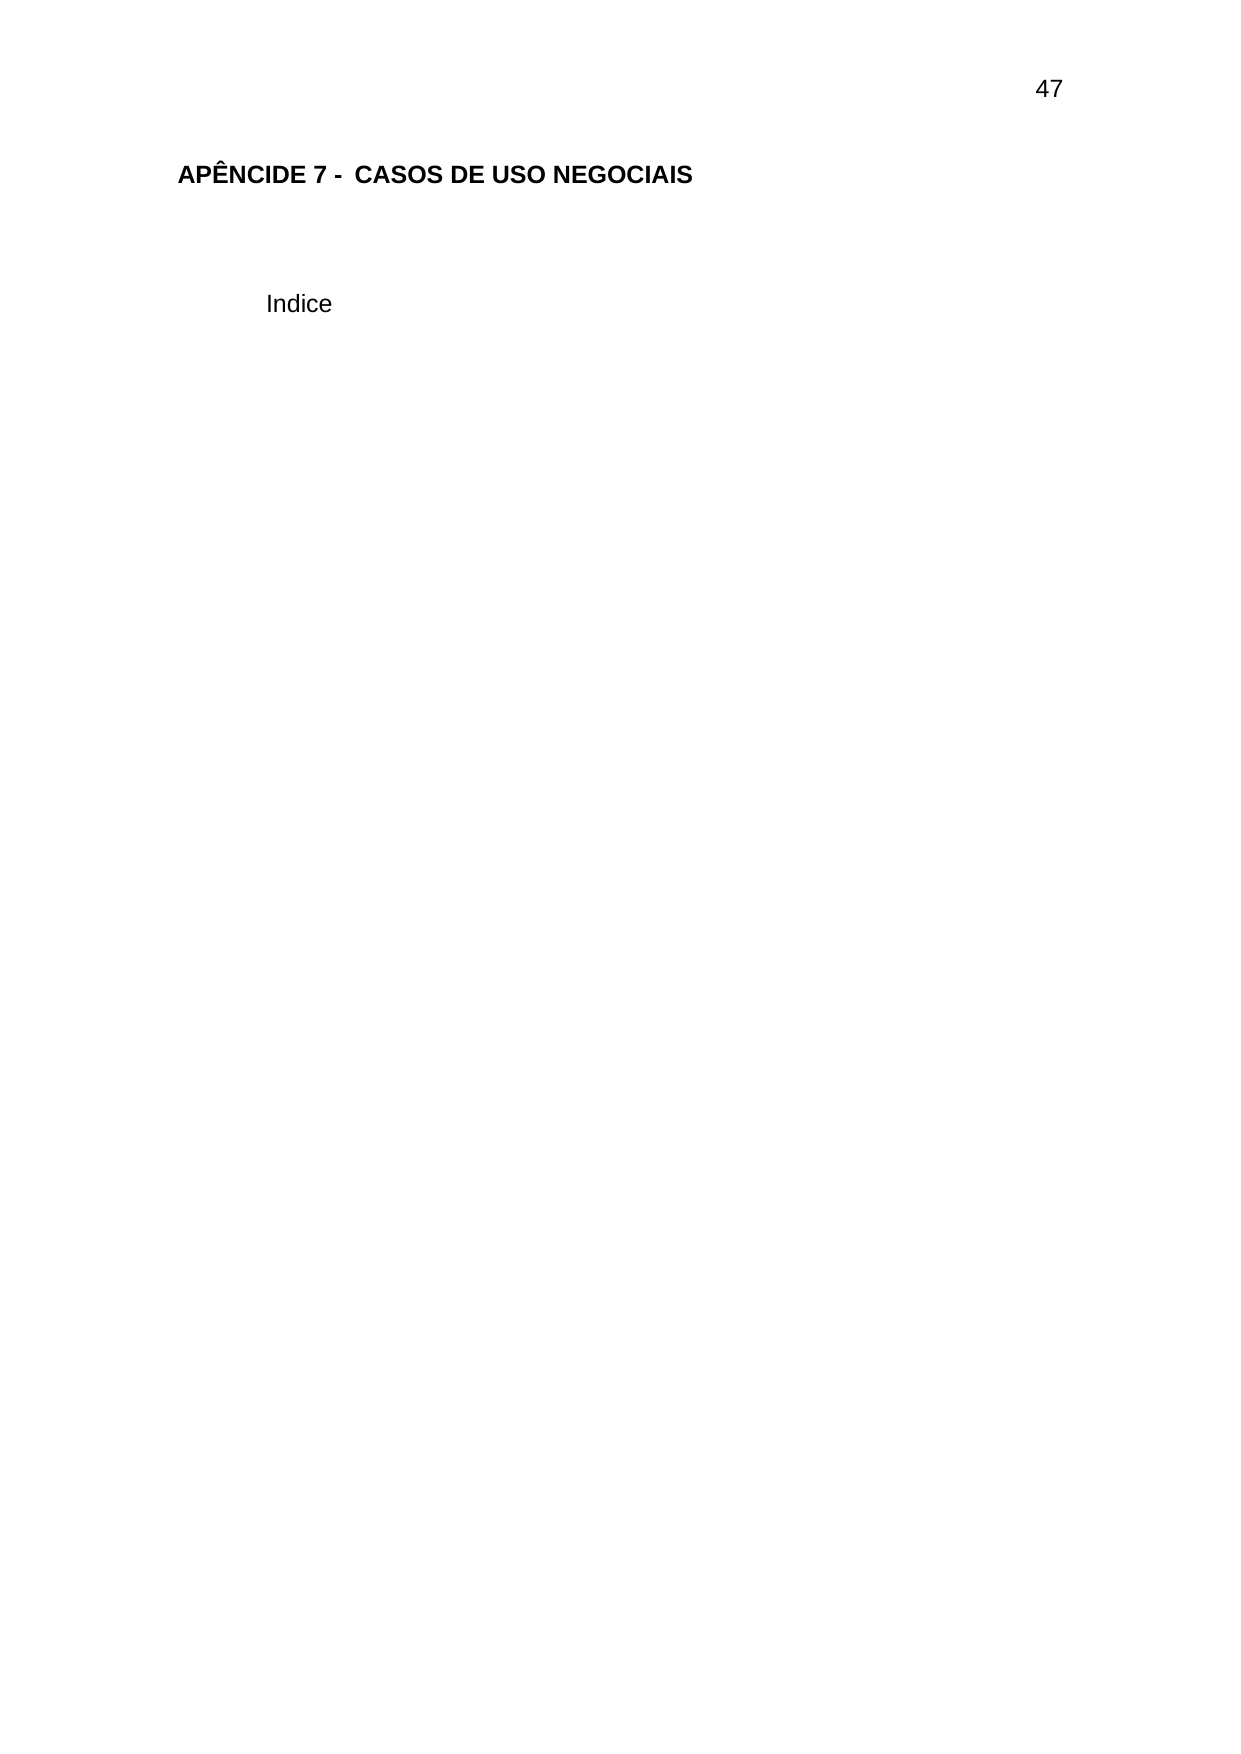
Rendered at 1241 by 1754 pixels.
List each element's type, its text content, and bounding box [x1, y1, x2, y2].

text Indice [177, 289, 1063, 318]
text Casos de uso negociais [177, 160, 1063, 189]
